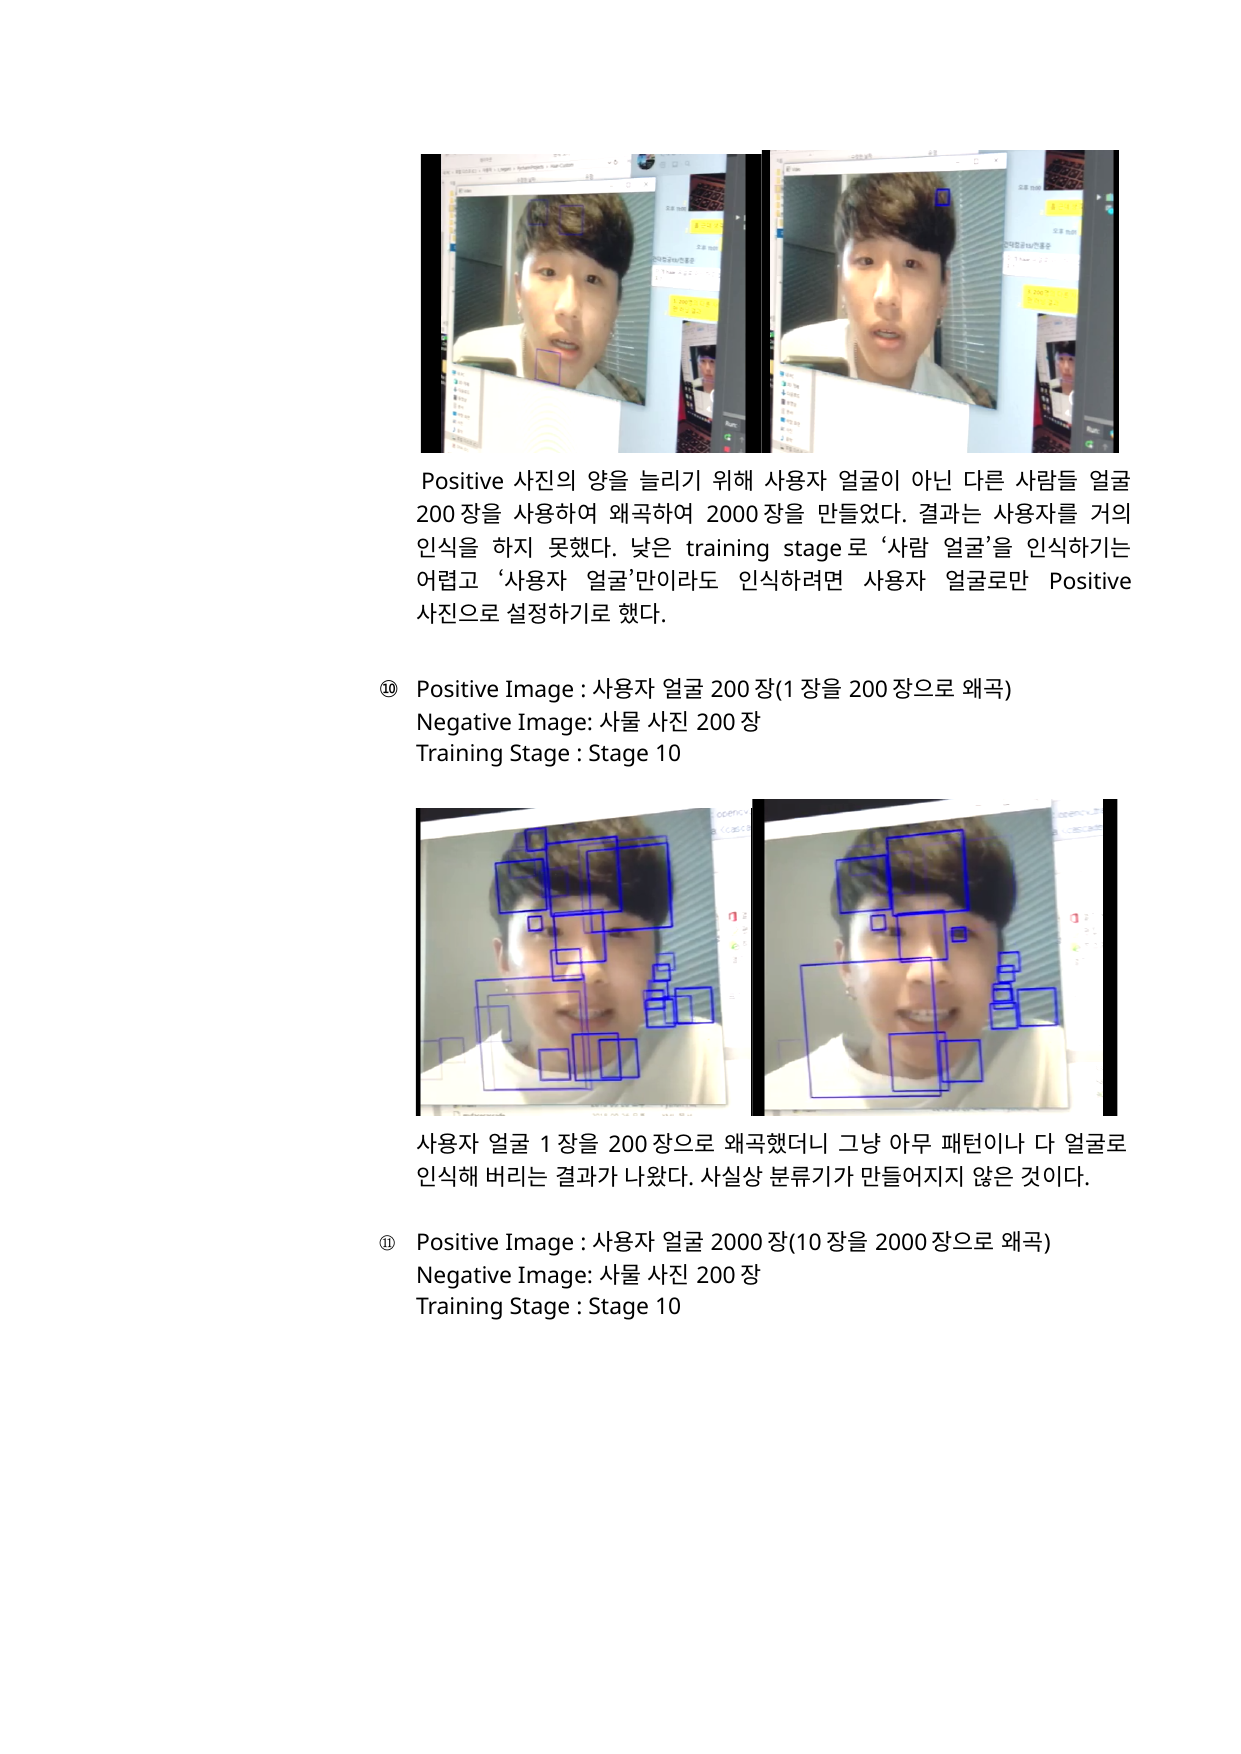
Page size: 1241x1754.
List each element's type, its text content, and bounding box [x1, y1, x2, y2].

picture [415, 799, 1118, 1116]
list Negative Image: 사물 사진 200장 [416, 704, 1128, 737]
list Positive 사진의 양을 늘리기 위해 사용자 얼굴이 아닌 다른 사람들 얼굴 200장을 사용하여 왜곡하여 2000장을 만들었다. 결과는 사용자를 거의 인식을 하지 못했다. 낮은 training stage로 ‘사람 얼굴’을 인식하기는 어렵고 ‘사용자 얼굴’만이라도 인식하려면 사용자 얼굴로만 Positive 사진으로 설정하기로 했다. [416, 463, 1132, 629]
list Negative Image: 사물 사진 200장 [416, 1257, 1128, 1290]
list Training Stage : Stage 10 [416, 1290, 1128, 1321]
list Positive Image : 사용자 얼굴 200장(1장을 200장으로 왜곡) [378, 671, 1128, 704]
list 사용자 얼굴 1장을 200장으로 왜곡했더니 그냥 아무 패턴이나 다 얼굴로 인식해 버리는 결과가 나왔다. 사실상 분류기가 만들어지지 않은 것이다. [416, 1125, 1128, 1192]
list Training Stage : Stage 10 [416, 737, 1128, 768]
list Positive Image : 사용자 얼굴 2000장(10장을 2000장으로 왜곡) [378, 1223, 1128, 1257]
picture [420, 150, 1119, 453]
